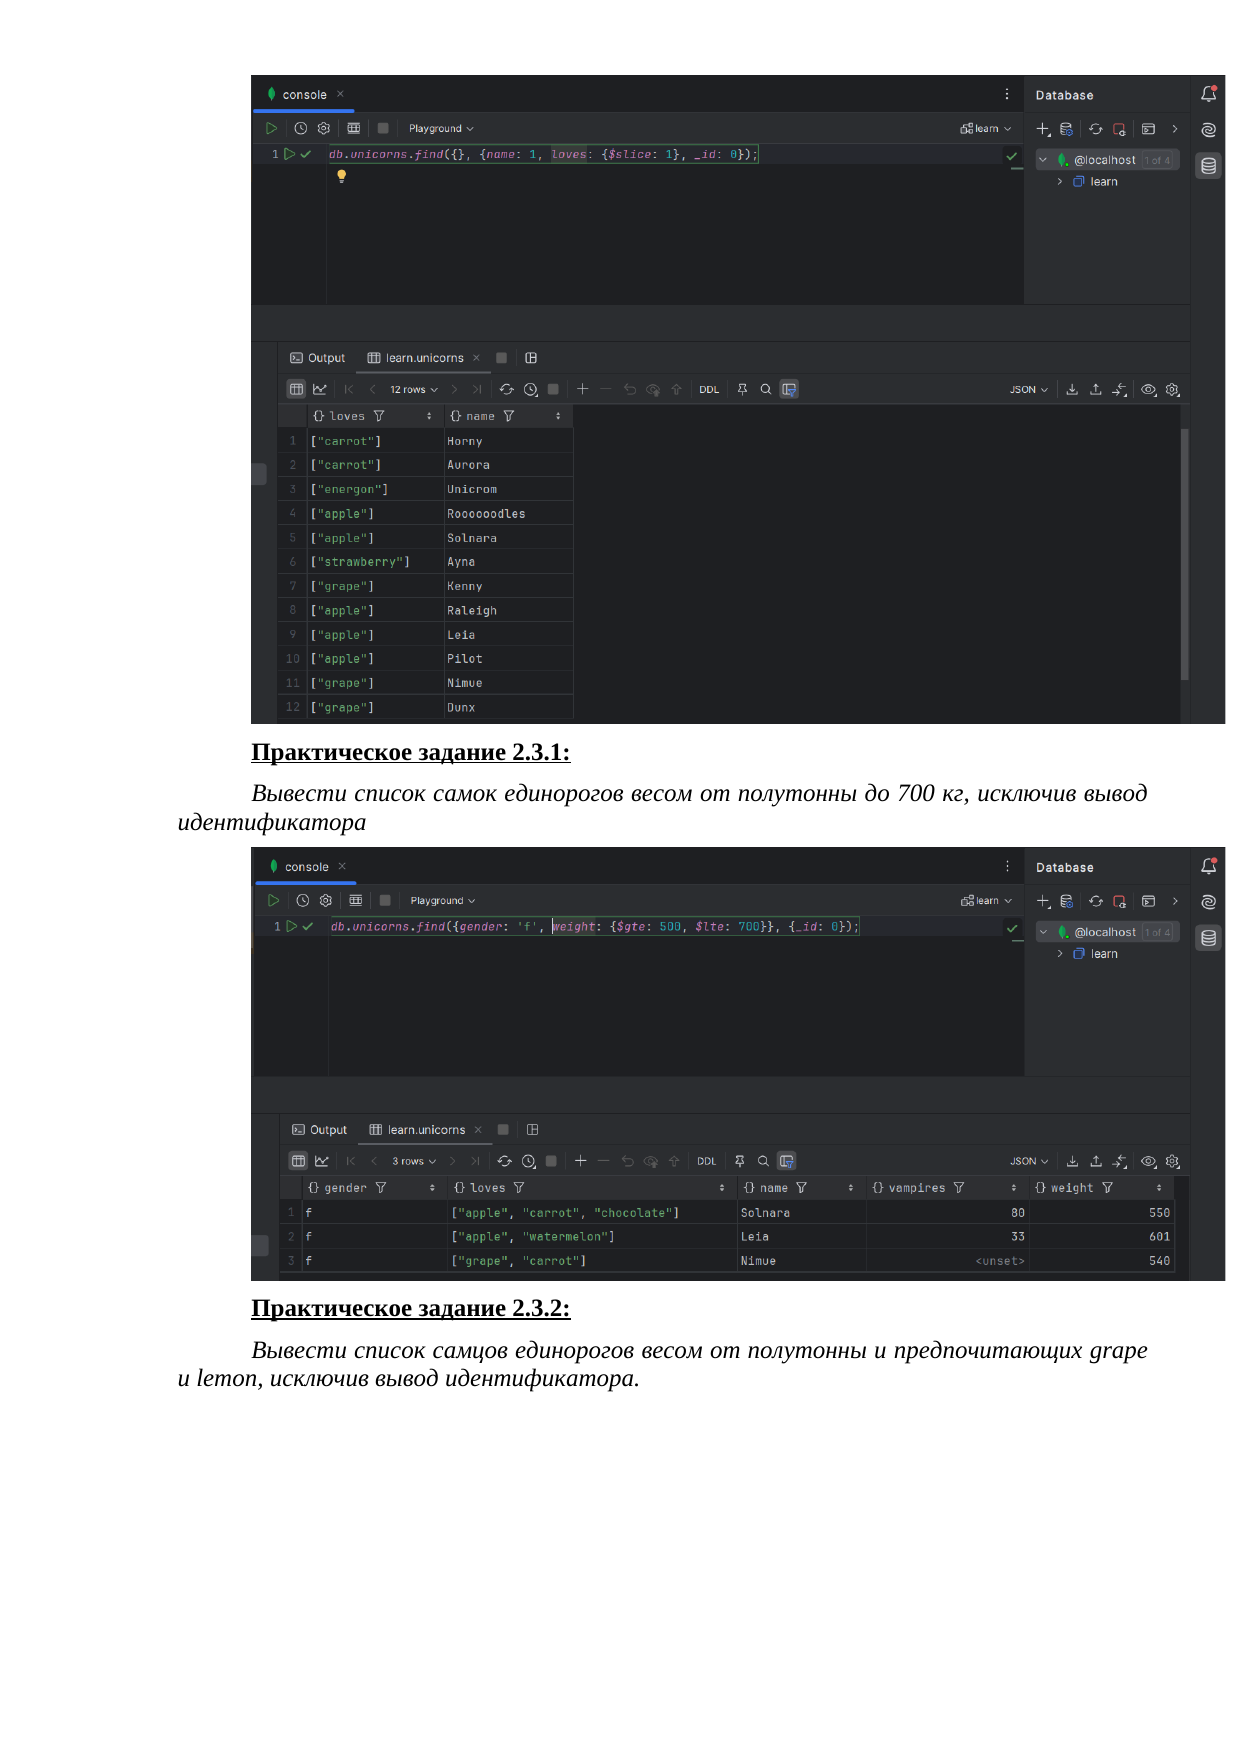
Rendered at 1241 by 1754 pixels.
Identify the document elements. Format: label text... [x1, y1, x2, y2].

text Практическое задание 2.3.1: [177, 737, 1152, 765]
picture [251, 75, 1226, 724]
picture [251, 847, 1226, 1281]
text Практическое задание 2.3.2: [177, 1293, 1152, 1322]
text Вывести список самцов единорогов весом от полутонны и предпочитающих grape и lemon, исключив вывод идентификатора. [177, 1335, 1152, 1392]
text Вывести список самок единорогов весом от полутонны до 700 кг, исключив вывод идентификатора [177, 778, 1152, 835]
